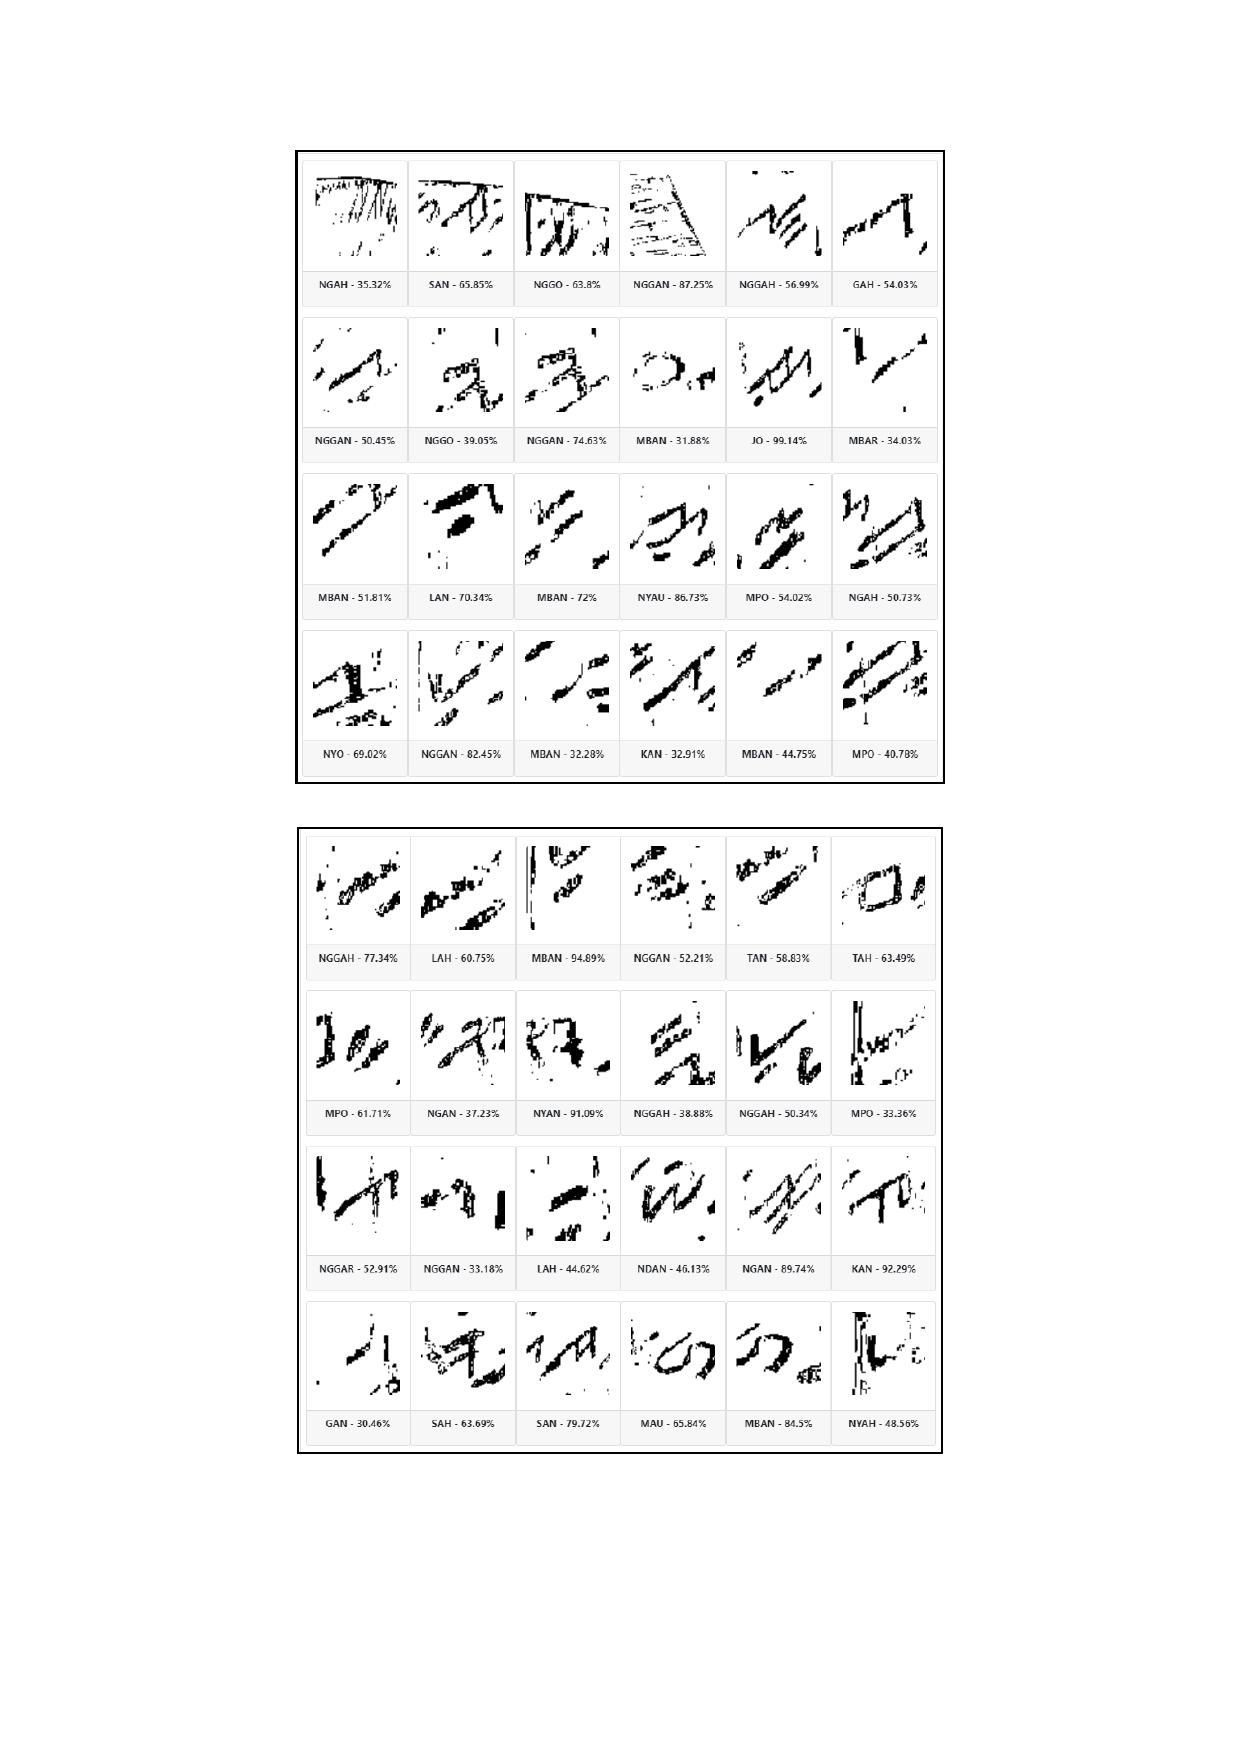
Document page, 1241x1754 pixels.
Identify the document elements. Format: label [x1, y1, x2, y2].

picture [299, 829, 941, 1452]
picture [298, 152, 943, 782]
